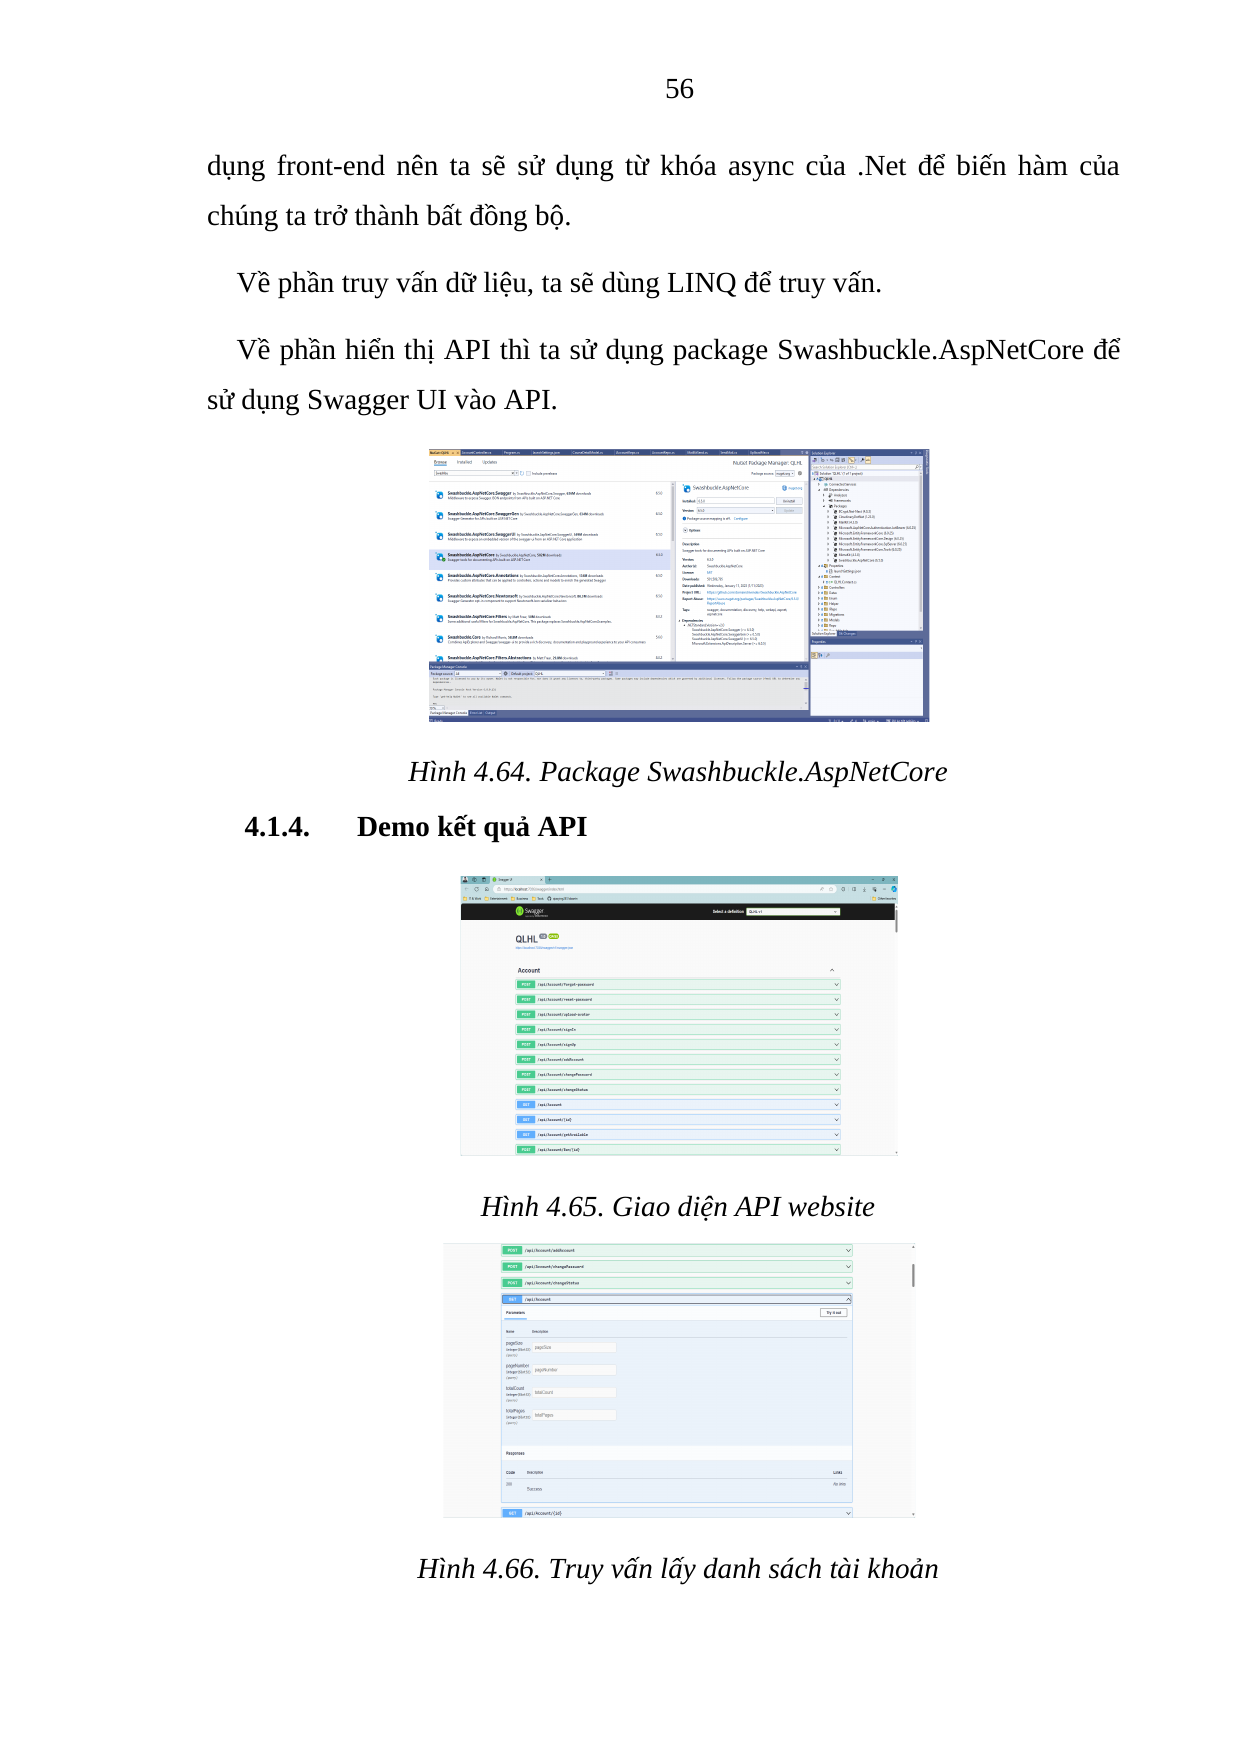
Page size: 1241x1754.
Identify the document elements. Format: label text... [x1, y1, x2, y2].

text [207, 148, 1122, 232]
text Về phần hiển thị API thì ta sử dụng package Swashbuckle.AspNetCore để sử dụng Swagger UI vào API. [207, 332, 1122, 416]
picture [443, 1243, 916, 1518]
picture [429, 449, 930, 722]
text Về phần truy vấn dữ liệu, ta sẽ dùng LINQ để truy vấn. [207, 265, 1122, 298]
list Demo kết quả API [244, 809, 1122, 842]
picture [460, 876, 898, 1156]
